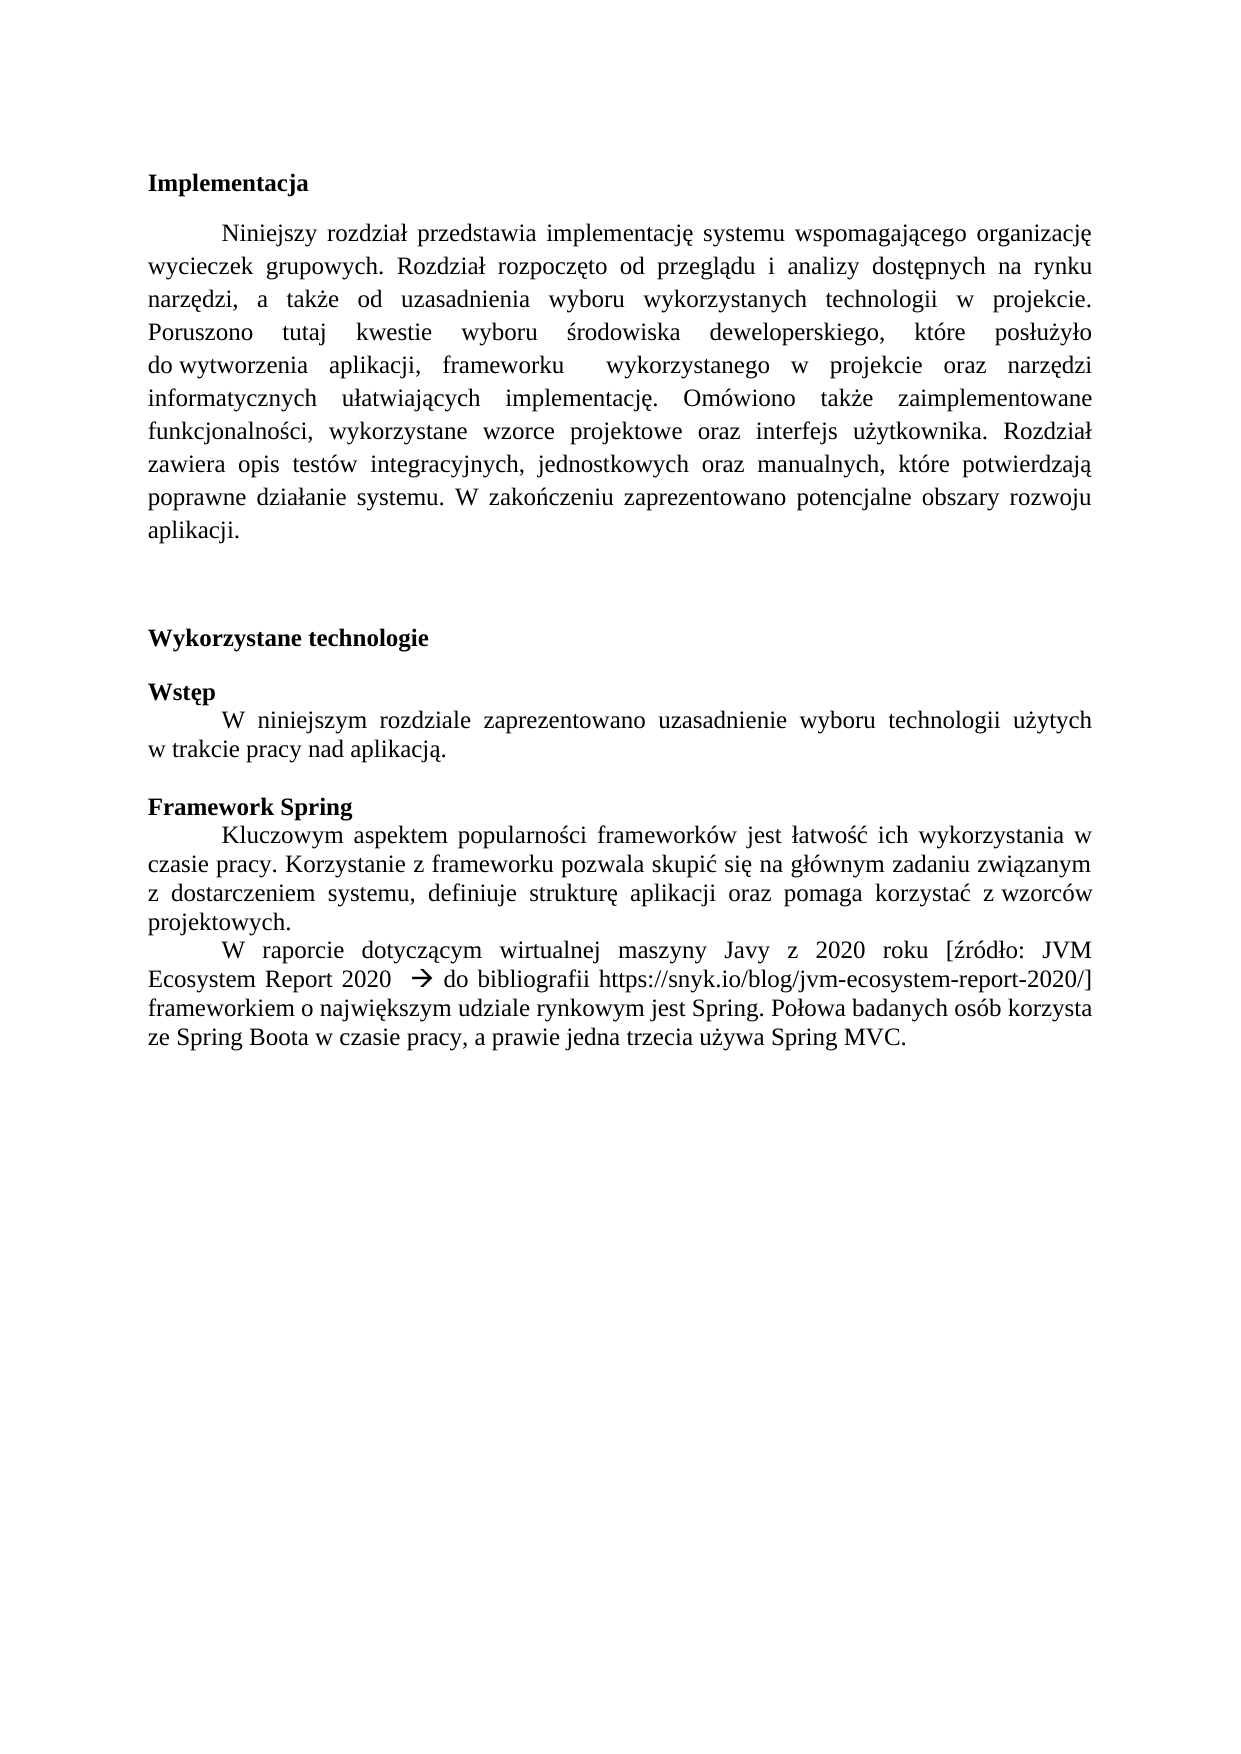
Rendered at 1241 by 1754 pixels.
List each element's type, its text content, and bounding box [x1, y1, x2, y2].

text Implementacja [148, 168, 1093, 197]
text W raporcie dotyczącym wirtualnej maszyny Javy z 2020 roku [źródło: JVM Ecosystem Report 2020 do bibliografii https://snyk.io/blog/jvm-ecosystem-report-2020/] frameworkiem o największym udziale rynkowym jest Spring. Połowa badanych osób korzysta ze Spring Boota w czasie pracy, a prawie jedna trzecia używa Spring MVC. [148, 936, 1093, 1051]
text W niniejszym rozdziale zaprezentowano uzasadnienie wyboru technologii użytych w trakcie pracy nad aplikacją. [148, 706, 1093, 763]
text Kluczowym aspektem popularności frameworków jest łatwość ich wykorzystania w czasie pracy. Korzystanie z frameworku pozwala skupić się na głównym zadaniu związanym z dostarczeniem systemu, definiuje strukturę aplikacji oraz pomaga korzystać z wzorców projektowych. [148, 821, 1093, 936]
text Niniejszy rozdział przedstawia implementację systemu wspomagającego organizację wycieczek grupowych. Rozdział rozpoczęto od przeglądu i analizy dostępnych na rynku narzędzi, a także od uzasadnienia wyboru wykorzystanych technologii w projekcie. Poruszono tutaj kwestie wyboru środowiska deweloperskiego, które posłużyło do wytworzenia aplikacji, frameworku wykorzystanego w projekcie oraz narzędzi informatycznych ułatwiających implementację. Omówiono także zaimplementowane funkcjonalności, wykorzystane wzorce projektowe oraz interfejs użytkownika. Rozdział zawiera opis testów integracyjnych, jednostkowych oraz manualnych, które potwierdzają poprawne działanie systemu. W zakończeniu zaprezentowano potencjalne obszary rozwoju aplikacji. [148, 218, 1093, 544]
text Wstęp [148, 677, 1093, 706]
text Framework Spring [148, 792, 1093, 821]
text Wykorzystane technologie [148, 623, 1093, 652]
